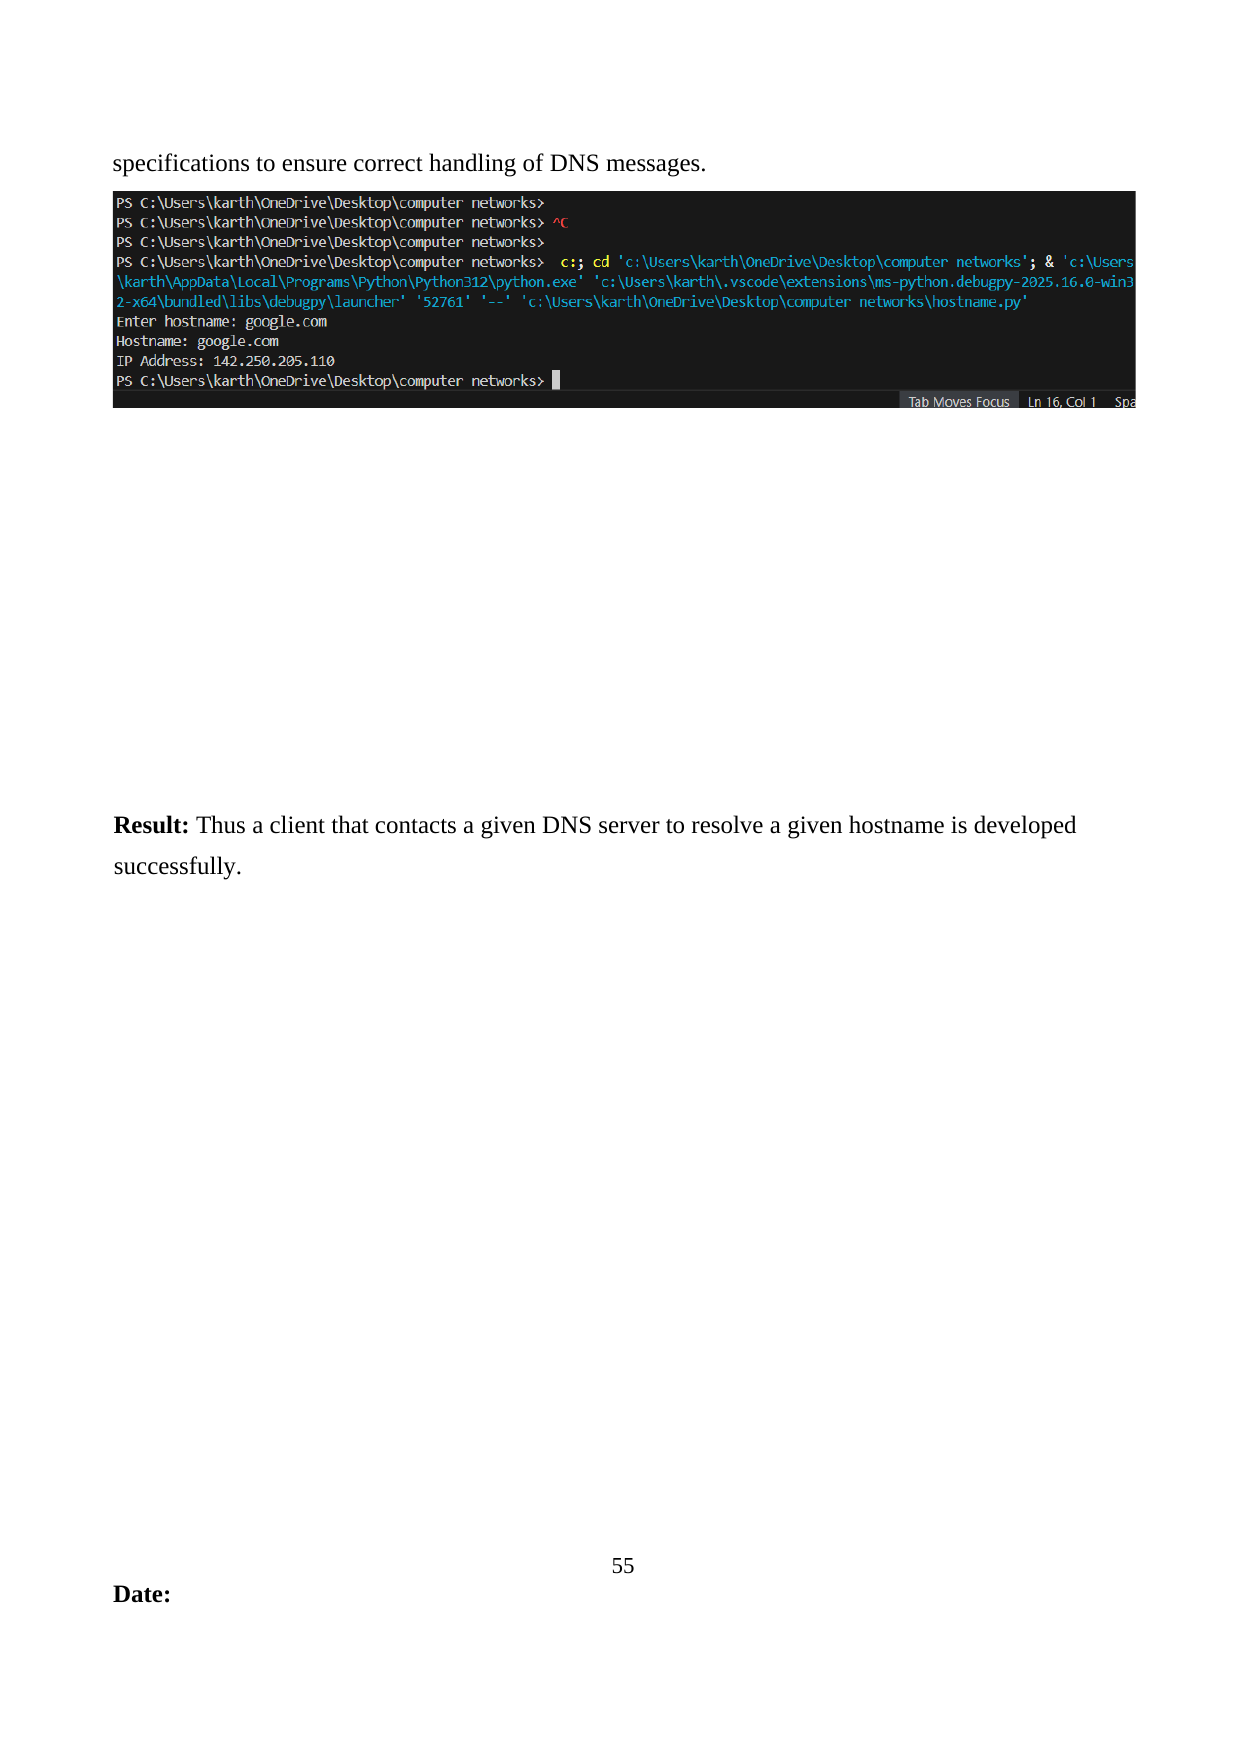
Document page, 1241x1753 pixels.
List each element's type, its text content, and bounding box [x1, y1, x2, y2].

picture [112, 191, 1136, 408]
text Result: Thus a client that contacts a given DNS server to resolve a given hostname is developed successfully. [113, 810, 1135, 880]
text 55 [111, 1552, 1134, 1579]
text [112, 148, 1134, 176]
text Date: [113, 1579, 1134, 1607]
